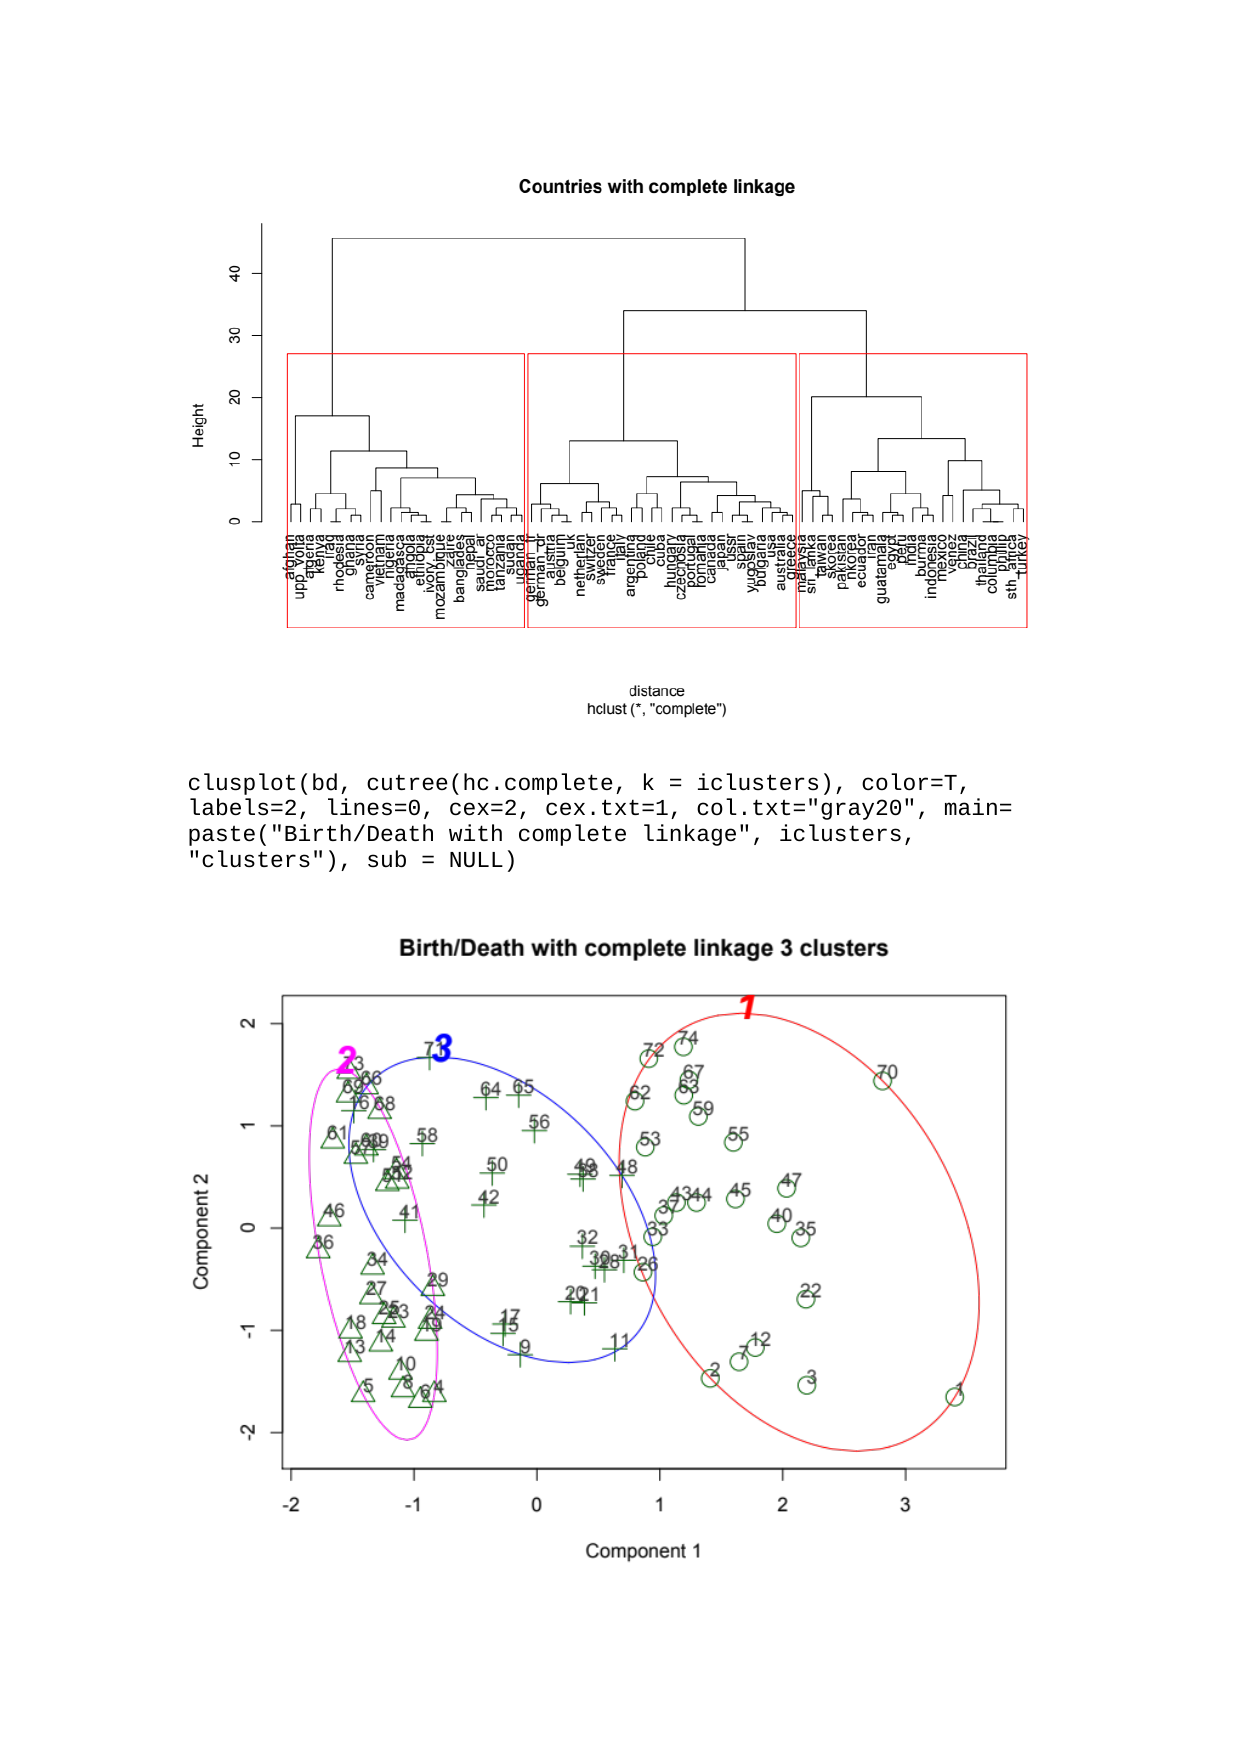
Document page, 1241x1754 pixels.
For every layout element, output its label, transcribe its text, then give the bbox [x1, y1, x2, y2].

text clusplot(bd, cutree(hc.complete, k = iclusters), color=T, labels=2, lines=0, cex=2, cex.txt=1, col.txt="gray20", main= paste("Birth/Death with complete linkage", iclusters, "clusters"), sub = NULL) [187, 771, 1053, 874]
